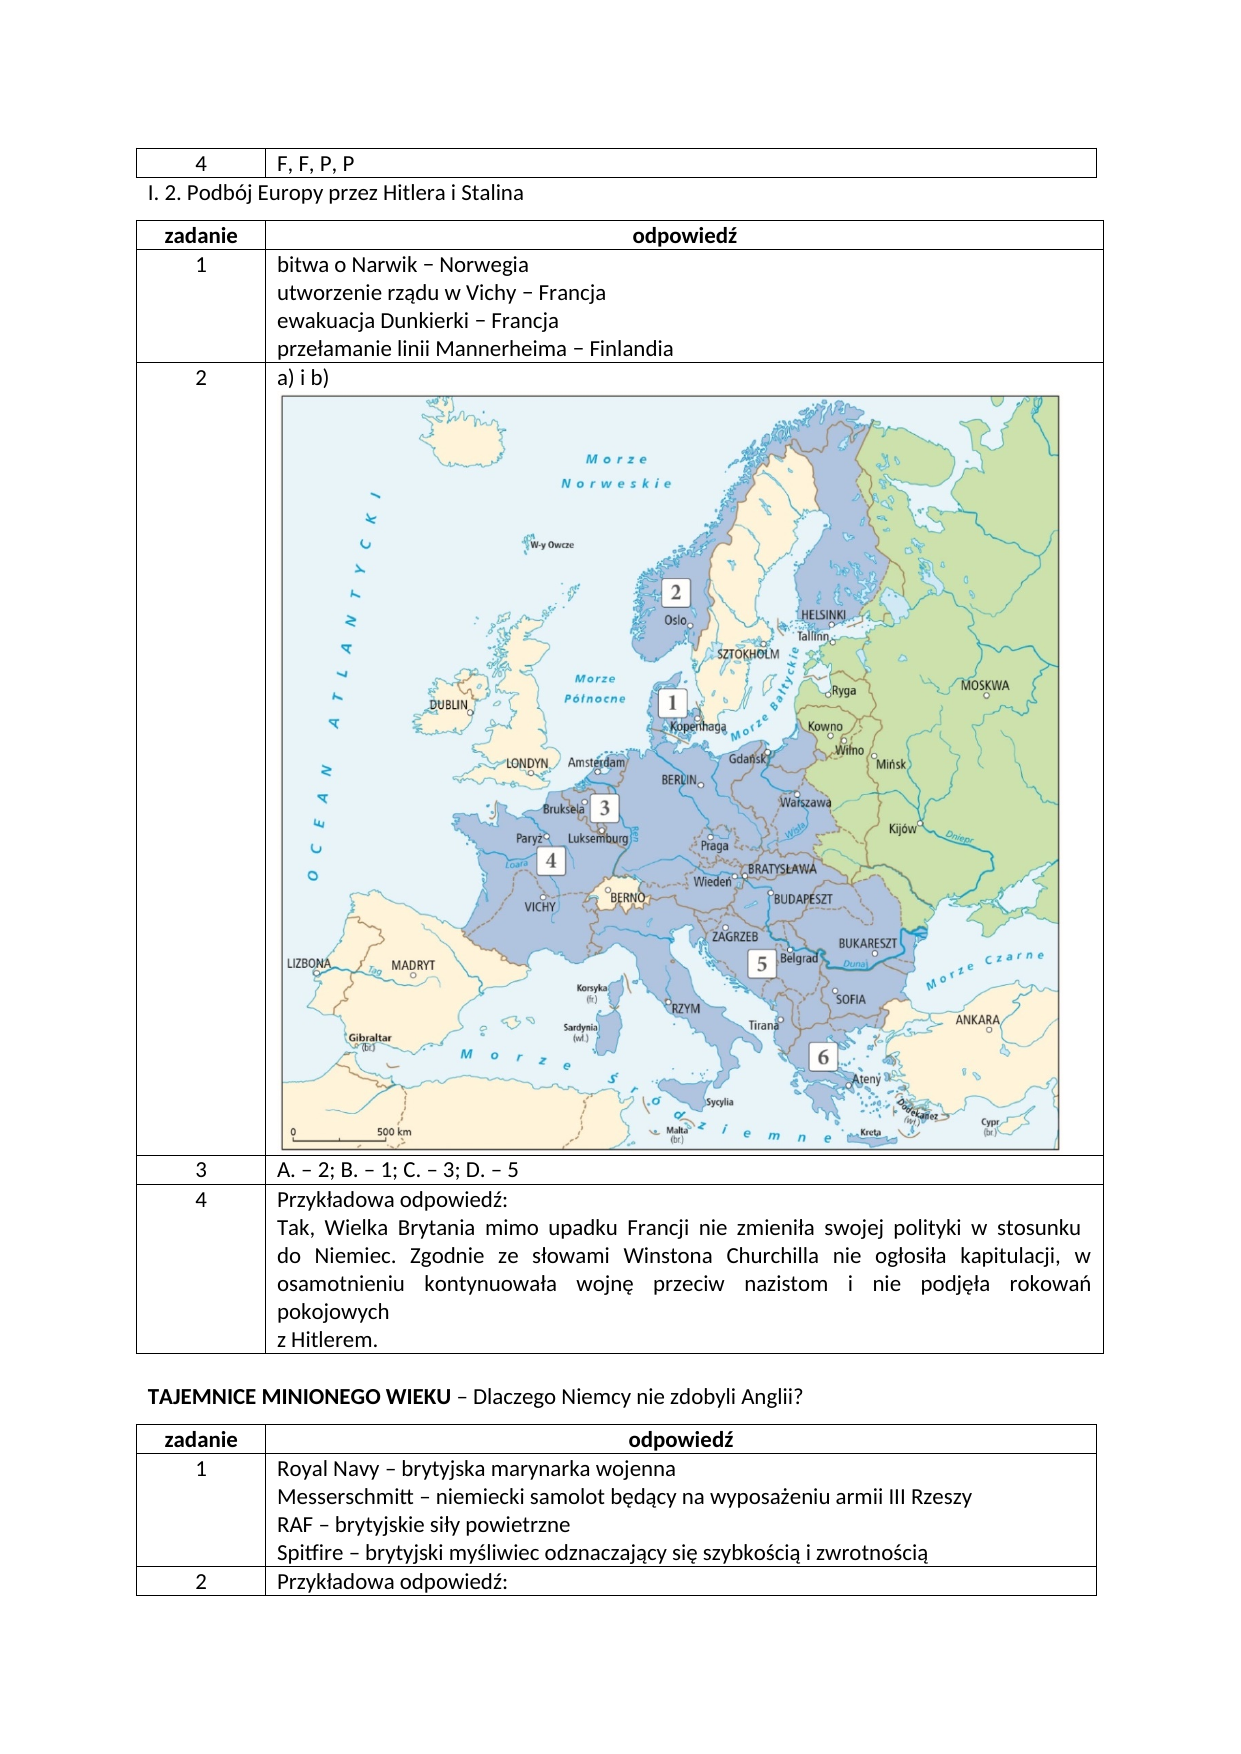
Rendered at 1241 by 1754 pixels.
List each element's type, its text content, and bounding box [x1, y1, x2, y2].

table_cell 3 [137, 1156, 265, 1184]
table_cell A. – 2; B. – 1; C. – 3; D. – 5 [266, 1156, 1103, 1184]
table_cell 1 [137, 1454, 265, 1566]
table_cell 2 [137, 1567, 265, 1595]
text TAJEMNICE MINIONEGO WIEKU – Dlaczego Niemcy nie zdobyli Anglii? [148, 1382, 1093, 1410]
table_cell F, F, P, P [266, 149, 1096, 177]
table_cell 4 [137, 149, 265, 177]
table_cell 1 [137, 250, 265, 362]
table_header odpowiedź [266, 1425, 1096, 1453]
table_cell 4 [137, 1185, 265, 1353]
table_header zadanie [137, 221, 265, 249]
table_cell a) i b) [266, 363, 1103, 1154]
table_cell bitwa o Narwik − Norwegia utworzenie rządu w Vichy − Francja ewakuacja Dunkierki − Francja przełamanie linii Mannerheima − Finlandia [266, 250, 1103, 362]
table_cell Przykładowa odpowiedź: Tak, Wielka Brytania mimo upadku Francji nie zmieniła swojej polityki w stosunku do Niemiec. Zgodnie ze słowami Winstona Churchilla nie ogłosiła kapitulacji, w osamotnieniu kontynuowała wojnę przeciw nazistom i nie podjęła rokowań pokojowych z Hitlerem. [266, 1185, 1103, 1353]
table_header odpowiedź [266, 221, 1103, 249]
table_cell 2 [137, 363, 265, 1154]
table_header zadanie [137, 1425, 265, 1453]
picture [276, 391, 1064, 1155]
table_cell Royal Navy – brytyjska marynarka wojenna Messerschmitt – niemiecki samolot będący na wyposażeniu armii III Rzeszy RAF – brytyjskie siły powietrzne Spitfire – brytyjski myśliwiec odznaczający się szybkością i zwrotnością [266, 1454, 1096, 1566]
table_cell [266, 1567, 1096, 1595]
text I. 2. Podbój Europy przez Hitlera i Stalina [148, 178, 1093, 206]
